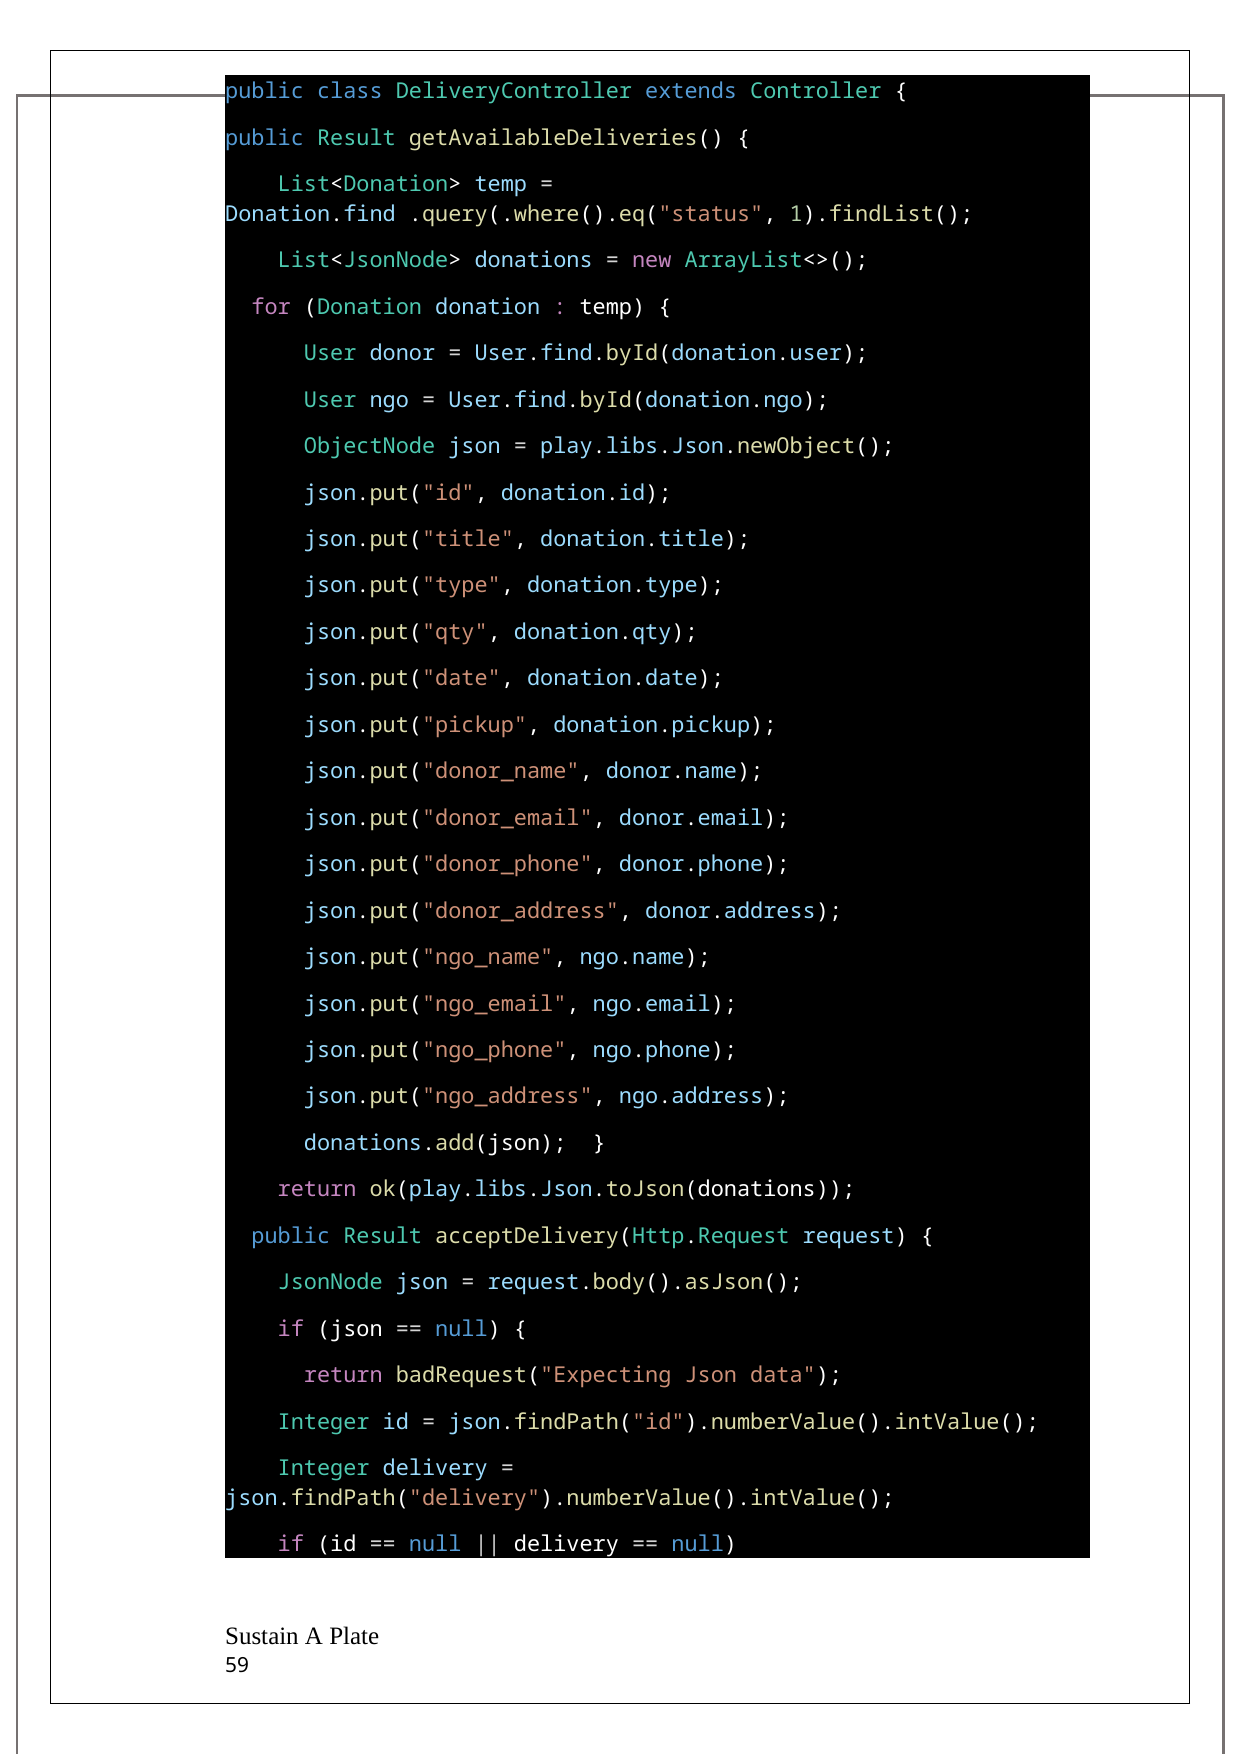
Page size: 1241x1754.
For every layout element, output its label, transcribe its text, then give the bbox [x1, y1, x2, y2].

text User ngo = User.find.byId(donation.ngo); [225, 383, 1090, 413]
text json.put("donor_name", donor.name); [225, 755, 1090, 785]
text if (json == null) { [225, 1313, 1090, 1342]
text JsonNode json = request.body().asJson(); [225, 1266, 1090, 1296]
text json.put("date", donation.date); [225, 662, 1090, 692]
text public Result acceptDelivery(Http.Request request) { [225, 1220, 1090, 1249]
text json.put("id", donation.id); [225, 476, 1090, 506]
text json.put("type", donation.type); [225, 569, 1090, 599]
text json.put("donor_email", donor.email); [225, 802, 1090, 831]
text return ok(play.libs.Json.toJson(donations)); [225, 1173, 1090, 1203]
text public Result getAvailableDeliveries() { [225, 121, 1090, 151]
text json.put("pickup", donation.pickup); [225, 709, 1090, 738]
text json.put("ngo_name", ngo.name); [225, 941, 1090, 971]
text json.put("ngo_phone", ngo.phone); [225, 1034, 1090, 1064]
text donations.add(json); } [225, 1127, 1090, 1157]
text public class DeliveryController extends Controller { [225, 75, 1090, 105]
text json.put("ngo_email", ngo.email); [225, 987, 1090, 1017]
text for (Donation donation : temp) { [225, 291, 1090, 320]
text json.put("title", donation.title); [225, 523, 1090, 553]
text json.put("qty", donation.qty); [225, 616, 1090, 646]
text json.put("donor_phone", donor.phone); [225, 848, 1090, 878]
text if (id == null || delivery == null) [225, 1528, 1090, 1558]
text json.put("donor_address", donor.address); [225, 894, 1090, 924]
text User donor = User.find.byId(donation.user); [225, 337, 1090, 367]
text ObjectNode json = play.libs.Json.newObject(); [225, 430, 1090, 460]
text List<JsonNode> donations = new ArrayList<>(); [225, 244, 1090, 274]
text return badRequest("Expecting Json data"); [225, 1359, 1090, 1389]
text json.put("ngo_address", ngo.address); [225, 1080, 1090, 1110]
text Integer delivery = json.findPath("delivery").numberValue().intValue(); [225, 1452, 1090, 1512]
text Integer id = json.findPath("id").numberValue().intValue(); [225, 1406, 1090, 1435]
text List<Donation> temp = Donation.find .query(.where().eq("status", 1).findList(); [225, 168, 1090, 227]
